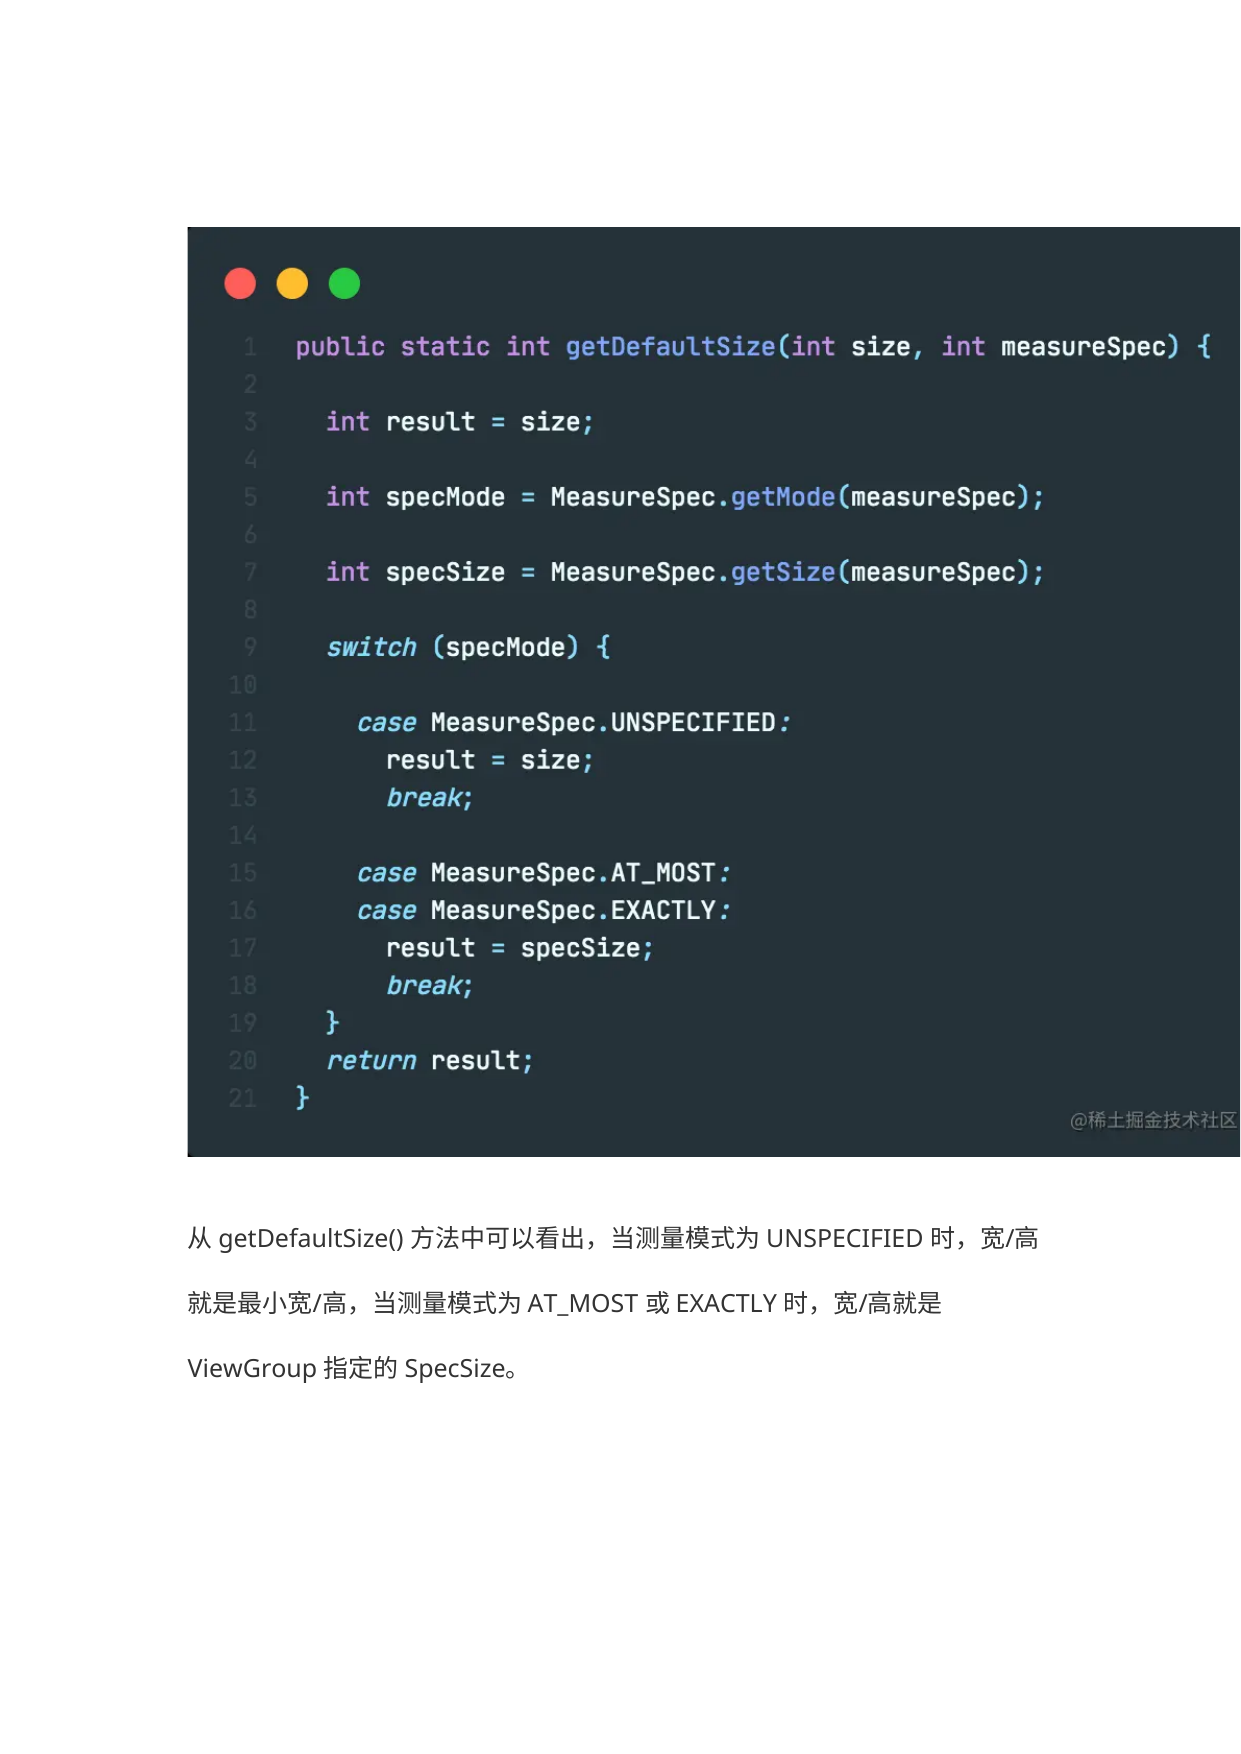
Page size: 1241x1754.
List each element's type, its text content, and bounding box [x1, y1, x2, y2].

text 从 getDefaultSize() 方法中可以看出，当测量模式为 UNSPECIFIED 时，宽/高就是最小宽/高，当测量模式为 AT_MOST 或 EXACTLY 时，宽/高就是 ViewGroup 指定的 SpecSize。 [187, 1204, 1053, 1399]
picture [187, 227, 1241, 1157]
